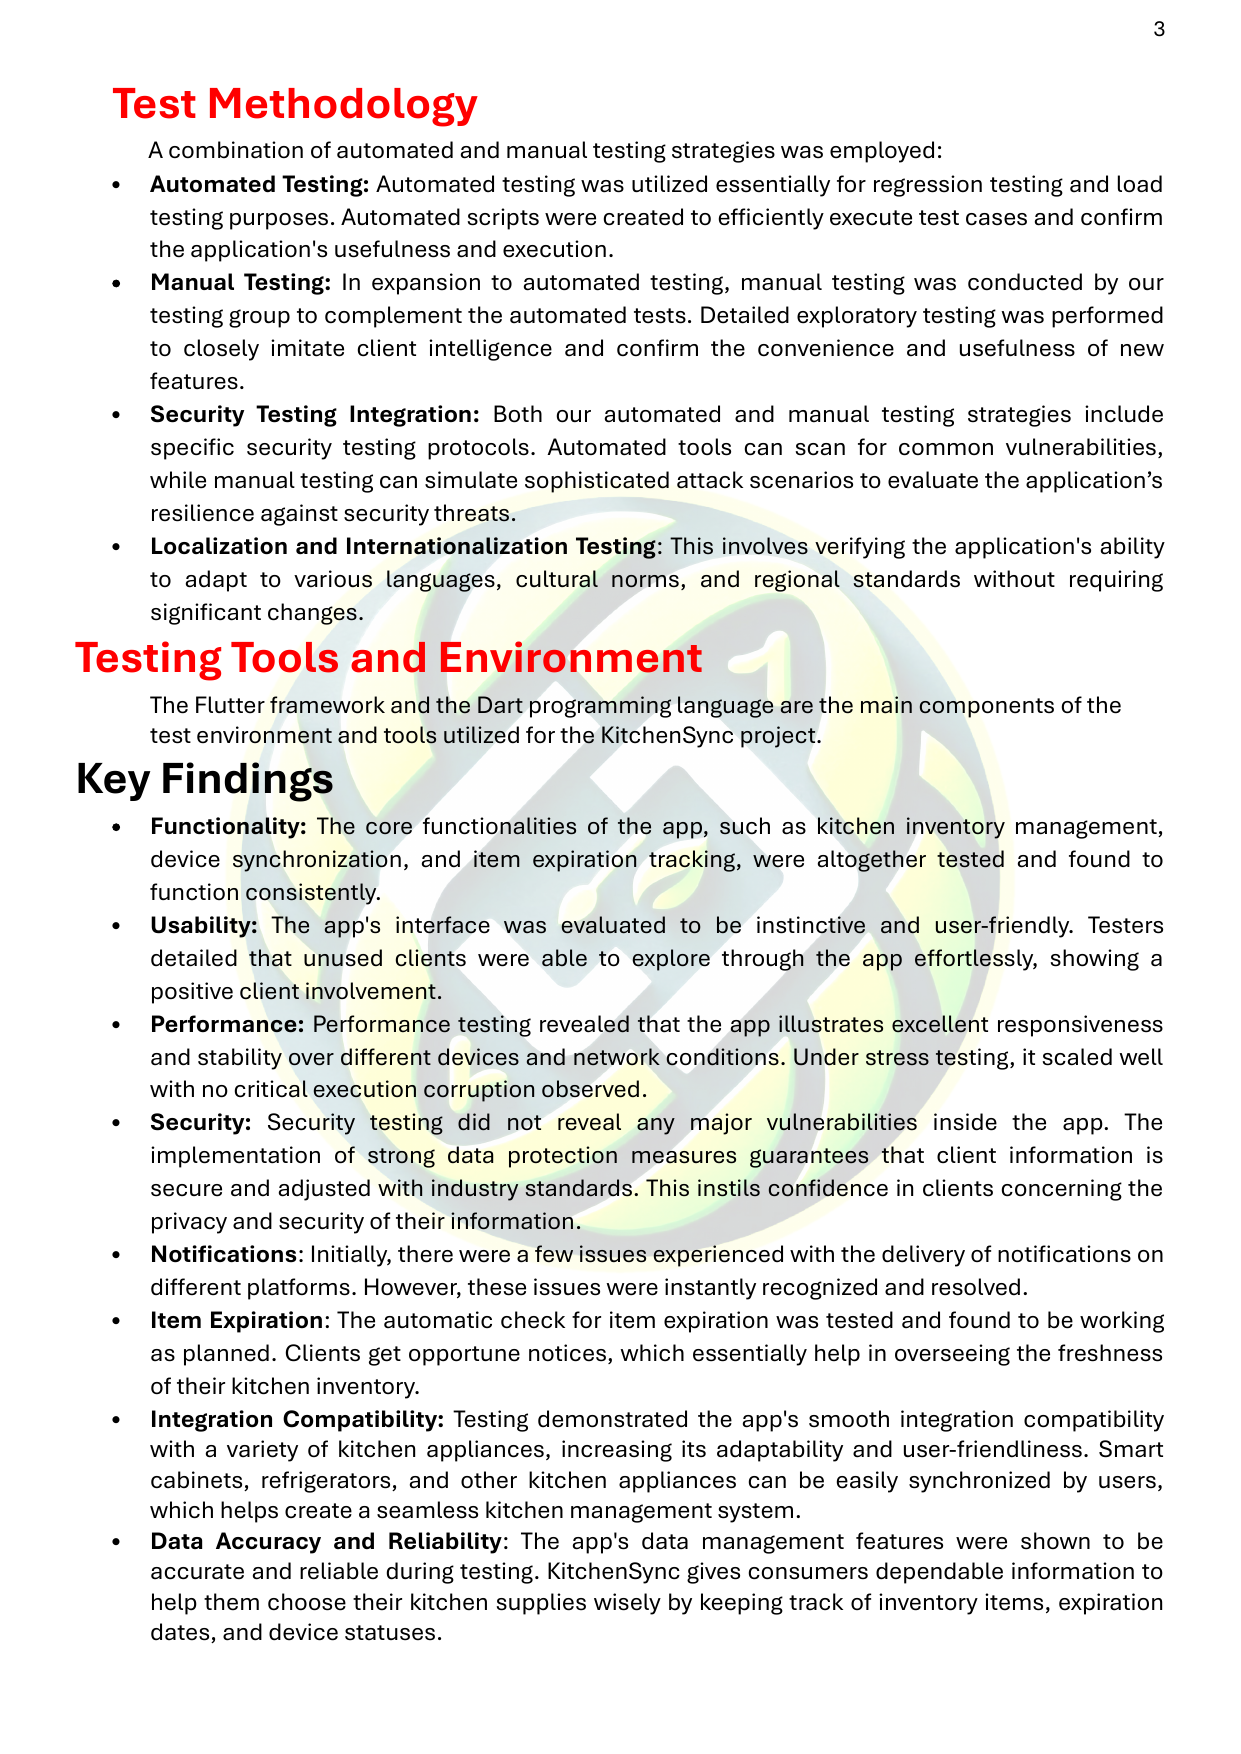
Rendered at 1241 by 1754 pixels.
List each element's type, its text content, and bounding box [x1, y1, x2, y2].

list Functionality: The core functionalities of the app, such as kitchen inventory management, device synchronization, and item expiration tracking, were altogether tested and found to function consistently. [112, 811, 1165, 907]
list Usability: The app's interface was evaluated to be instinctive and user-friendly. Testers detailed that unused clients were able to explore through the app effortlessly, showing a positive client involvement. [112, 910, 1165, 1006]
list Item Expiration: The automatic check for item expiration was tested and found to be working as planned. Clients get opportune notices, which essentially help in overseeing the freshness of their kitchen inventory. [112, 1305, 1165, 1401]
list Localization and Internationalization Testing: This involves verifying the application's ability to adapt to various languages, cultural norms, and regional standards without requiring significant changes. [112, 531, 1165, 627]
list The Flutter framework and the Dart programming language are the main components of the test environment and tools utilized for the KitchenSync project. [150, 690, 1165, 751]
list Manual Testing: In expansion to automated testing, manual testing was conducted by our testing group to complement the automated tests. Detailed exploratory testing was performed to closely imitate client intelligence and confirm the convenience and usefulness of new features. [112, 267, 1165, 397]
list Integration Compatibility: Testing demonstrated the app's smooth integration compatibility with a variety of kitchen appliances, increasing its adaptability and user-friendliness. Smart cabinets, refrigerators, and other kitchen appliances can be easily synchronized by users, which helps create a seamless kitchen management system. [112, 1404, 1165, 1526]
list Notifications: Initially, there were a few issues experienced with the delivery of notifications on different platforms. However, these issues were instantly recognized and resolved. [112, 1239, 1165, 1302]
list Data Accuracy and Reliability: The app's data management features were shown to be accurate and reliable during testing. KitchenSync gives consumers dependable information to help them choose their kitchen supplies wisely by keeping track of inventory items, expiration dates, and device statuses. [112, 1526, 1165, 1648]
text A combination of automated and manual testing strategies was employed: [112, 135, 1165, 166]
text Test Methodology [112, 75, 1165, 131]
list Security Testing Integration: Both our automated and manual testing strategies include specific security testing protocols. Automated tools can scan for common vulnerabilities, while manual testing can simulate sophisticated attack scenarios to evaluate the application’s resilience against security threats. [112, 399, 1165, 528]
list Security: Security testing did not reveal any major vulnerabilities inside the app. The implementation of strong data protection measures guarantees that client information is secure and adjusted with industry standards. This instils confidence in clients concerning the privacy and security of their information. [112, 1107, 1165, 1237]
list Performance: Performance testing revealed that the app illustrates excellent responsiveness and stability over different devices and network conditions. Under stress testing, it scaled well with no critical execution corruption observed. [112, 1009, 1165, 1105]
text Key Findings [75, 751, 1165, 807]
list Automated Testing: Automated testing was utilized essentially for regression testing and load testing purposes. Automated scripts were created to efficiently execute test cases and confirm the application's usefulness and execution. [112, 169, 1165, 265]
text Testing Tools and Environment [75, 629, 1165, 685]
